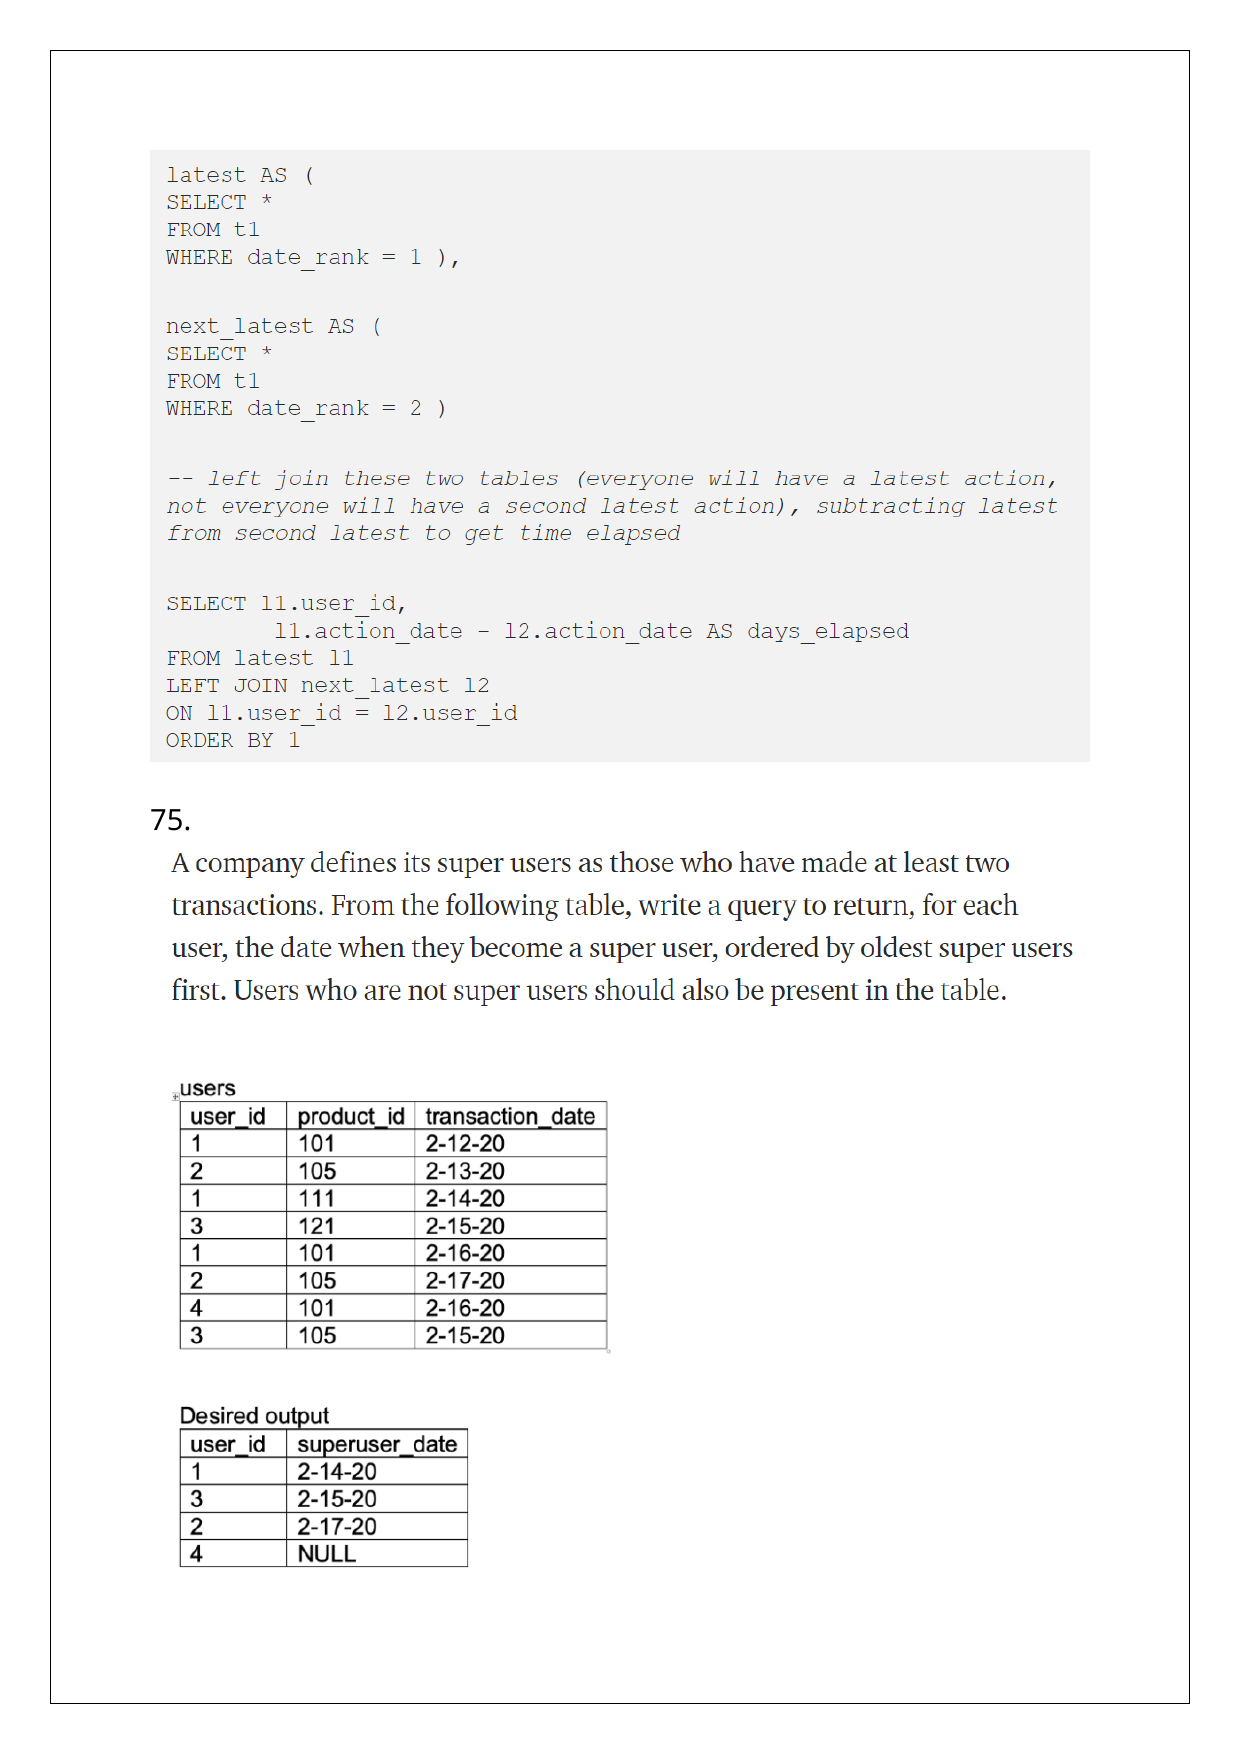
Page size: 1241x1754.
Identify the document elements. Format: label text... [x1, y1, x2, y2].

text 75. [150, 799, 1090, 838]
picture [150, 150, 1091, 762]
picture [150, 838, 1091, 1583]
